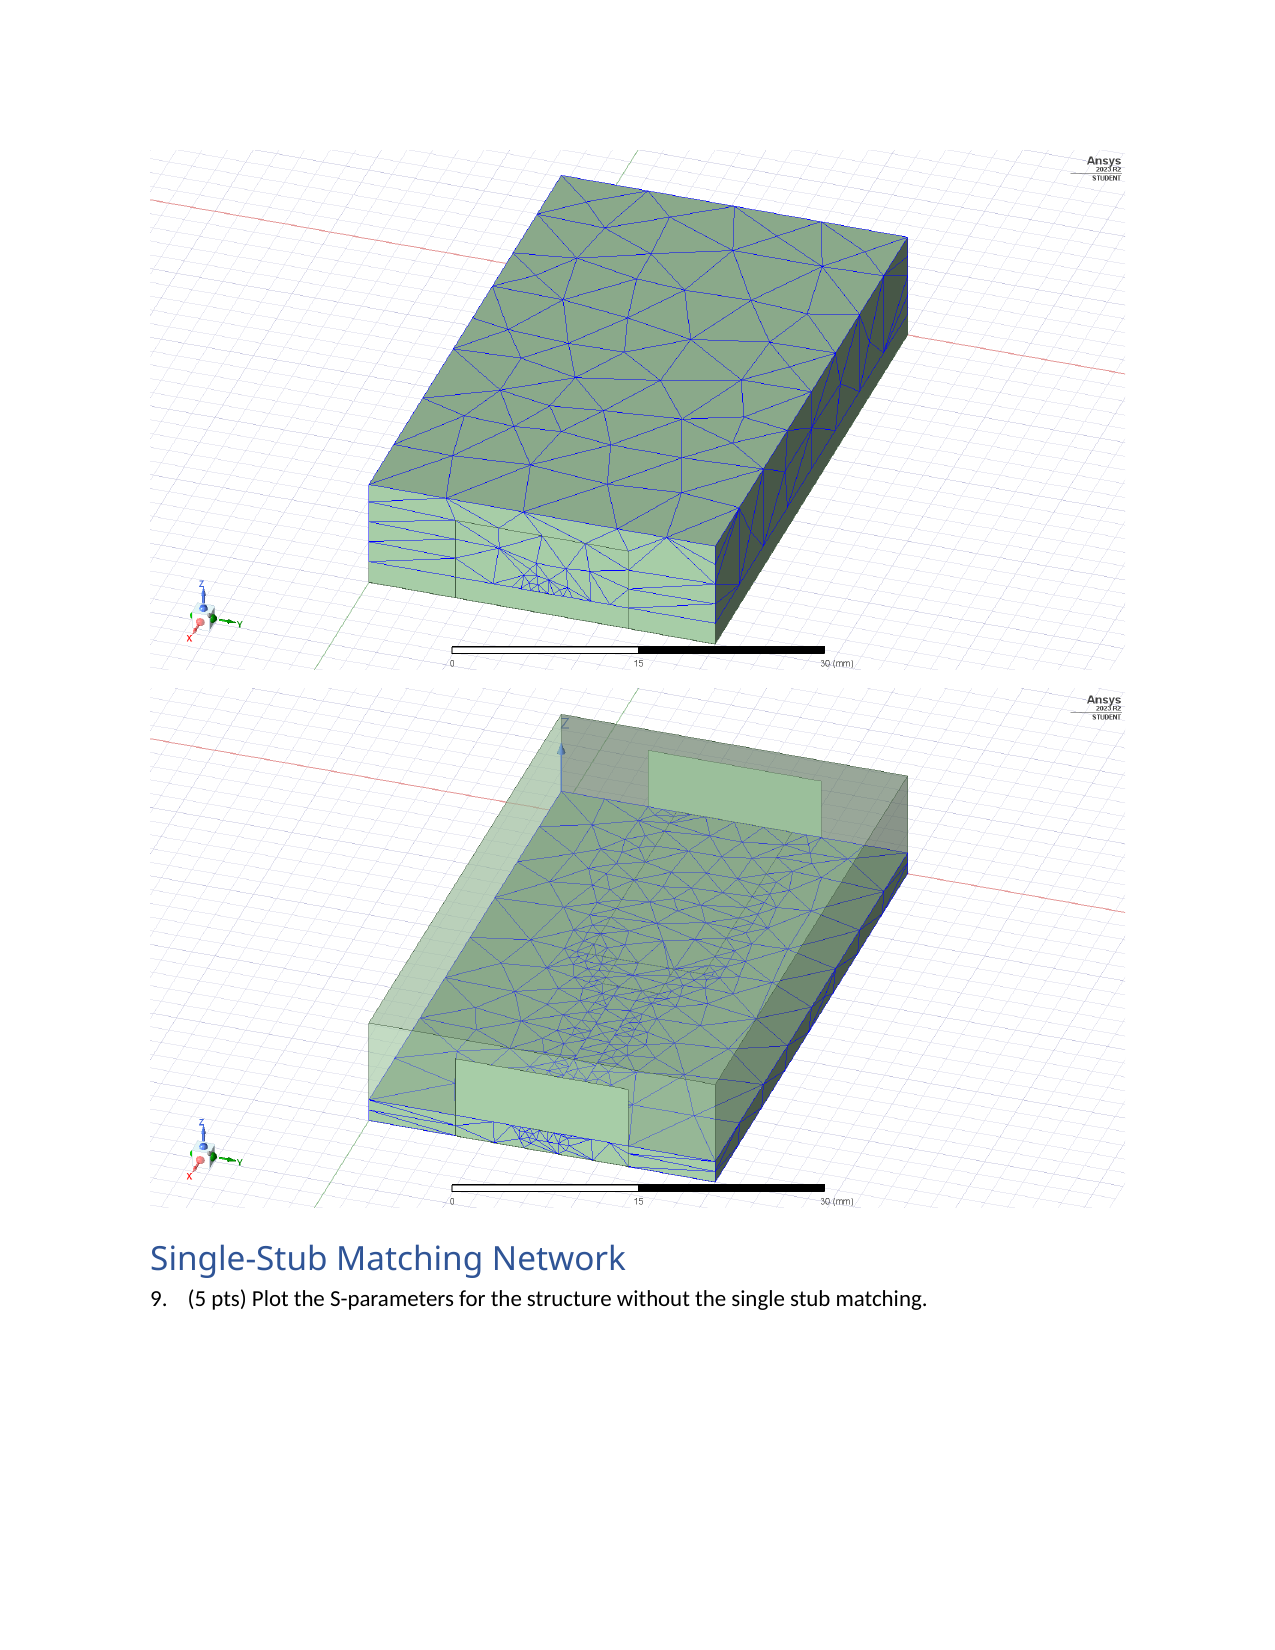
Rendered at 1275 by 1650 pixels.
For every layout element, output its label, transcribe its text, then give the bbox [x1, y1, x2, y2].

list (5 pts) Plot the S-parameters for the structure without the single stub matching. [150, 1284, 1125, 1312]
picture [150, 150, 1125, 670]
picture [150, 688, 1125, 1208]
subtitle Single-Stub Matching Network [150, 1235, 1125, 1280]
